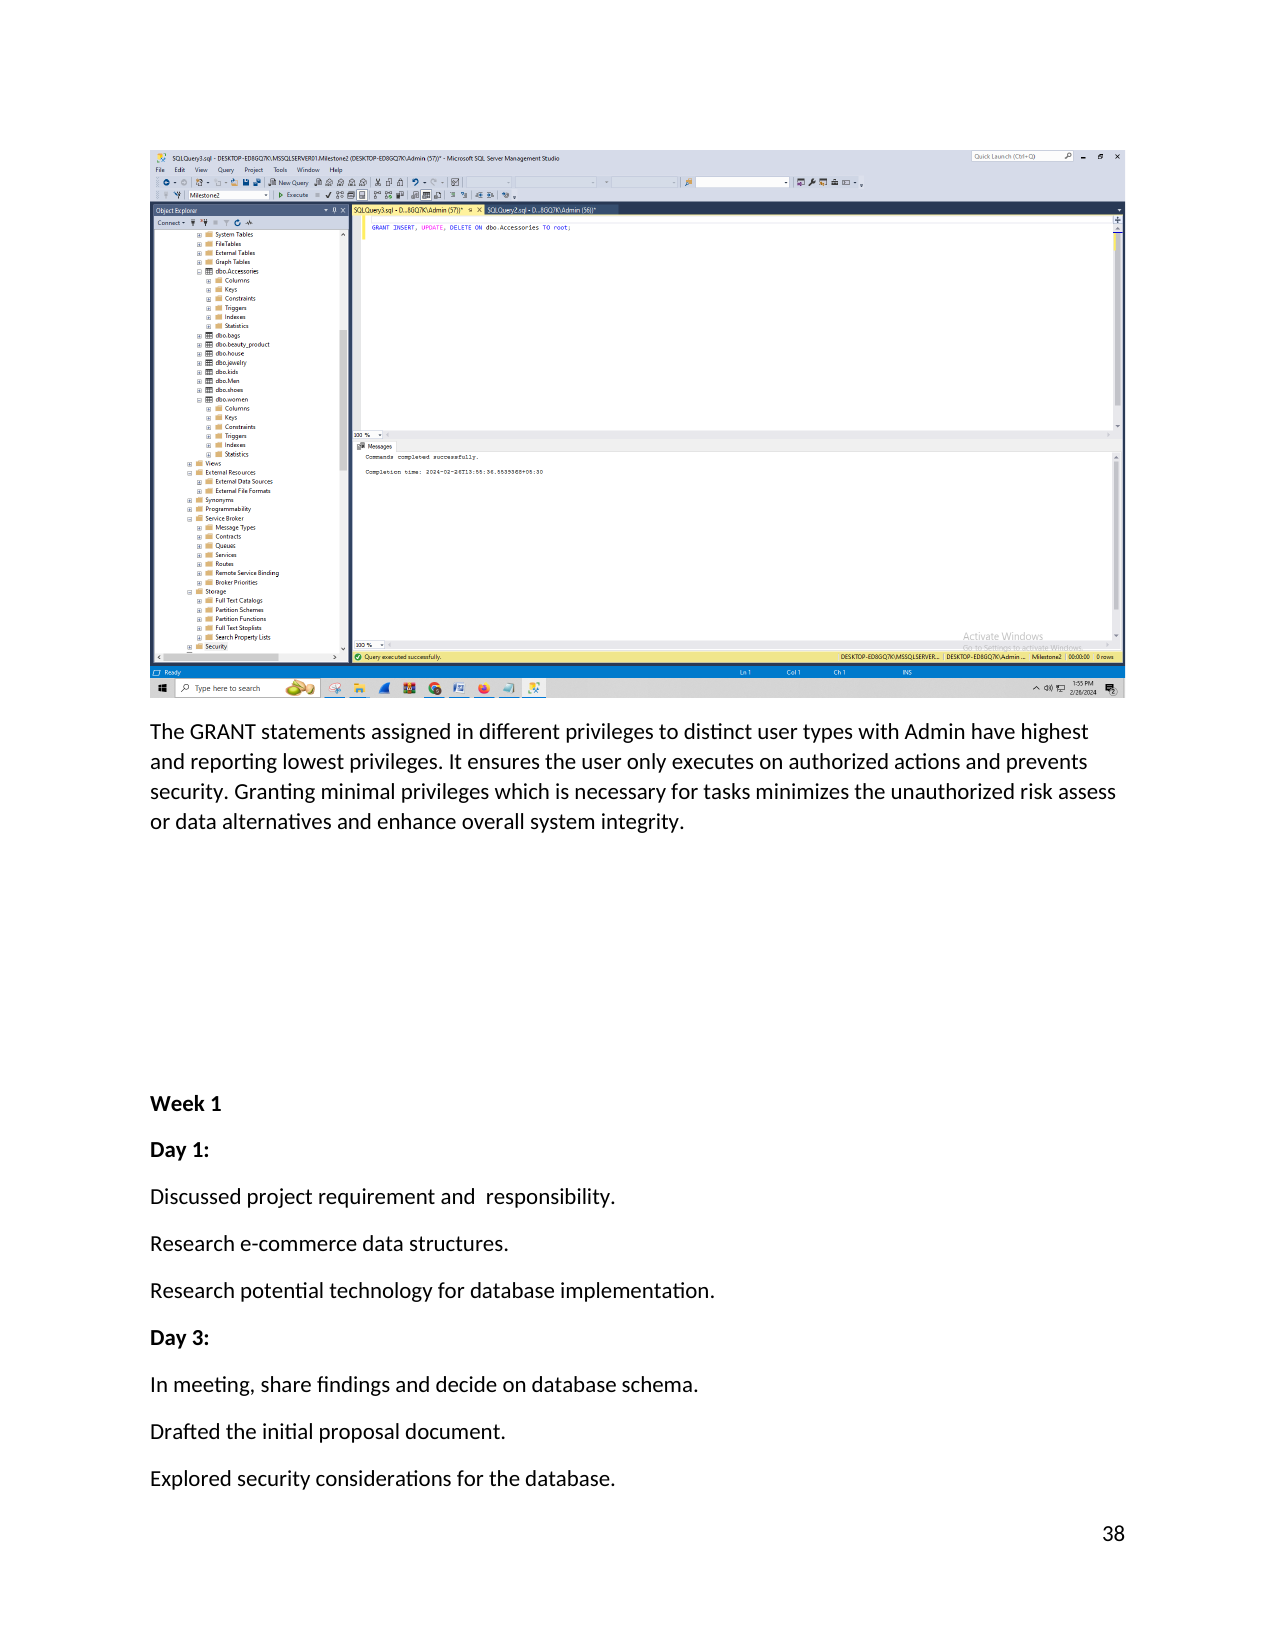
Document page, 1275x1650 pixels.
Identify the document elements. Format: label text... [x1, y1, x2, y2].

text Explored security considerations for the database. [150, 1464, 1125, 1492]
text Research e-commerce data structures. [150, 1229, 1125, 1257]
text Day 3: [150, 1323, 1125, 1351]
text Drafted the initial proposal document. [150, 1417, 1125, 1445]
text The GRANT statements assigned in different privileges to distinct user types with Admin have highest and reporting lowest privileges. It ensures the user only executes on authorized actions and prevents security. Granting minimal privileges which is necessary for tasks minimizes the unauthorized risk assess or data alternatives and enhance overall system integrity. [150, 717, 1125, 835]
text Week 1 [150, 1089, 1125, 1117]
text In meeting, share findings and decide on database schema. [150, 1370, 1125, 1398]
text Research potential technology for database implementation. [150, 1276, 1125, 1304]
text Discussed project requirement and responsibility. [150, 1182, 1125, 1210]
picture [150, 150, 1125, 698]
text Day 1: [150, 1136, 1125, 1163]
